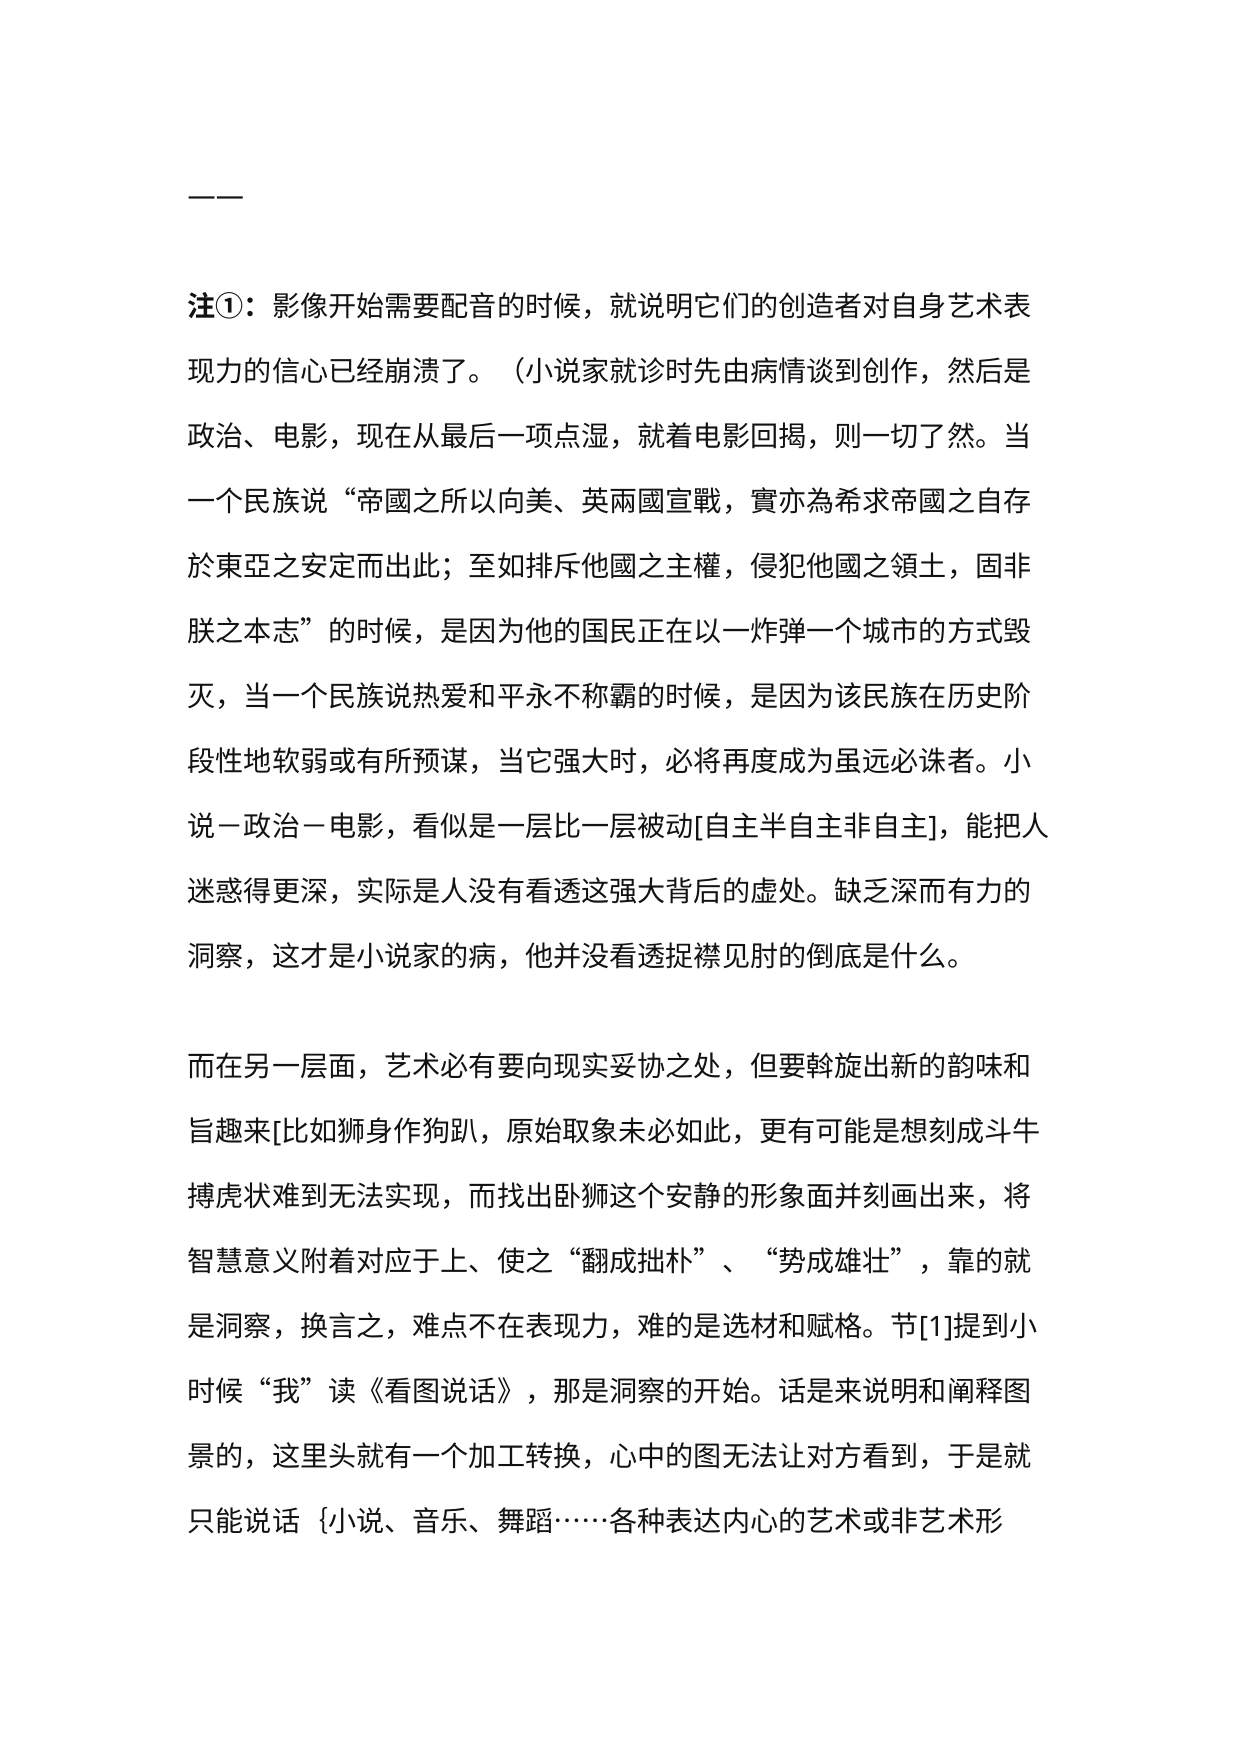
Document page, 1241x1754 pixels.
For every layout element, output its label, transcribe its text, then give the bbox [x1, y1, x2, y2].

text ―― [187, 162, 1053, 227]
text 注①：影像开始需要配音的时候，就说明它们的创造者对自身艺术表现力的信心已经崩溃了。（小说家就诊时先由病情谈到创作，然后是政治、电影，现在从最后一项点湿，就着电影回揭，则一切了然。当一个民族说“帝國之所以向美、英兩國宣戰，實亦為希求帝國之自存於東亞之安定而出此；至如排斥他國之主權，侵犯他國之領土，固非朕之本志”的时候，是因为他的国民正在以一炸弹一个城市的方式毁灭，当一个民族说热爱和平永不称霸的时候，是因为该民族在历史阶段性地软弱或有所预谋，当它强大时，必将再度成为虽远必诛者。小说－政治－电影，看似是一层比一层被动[自主半自主非自主]，能把人迷惑得更深，实际是人没有看透这强大背后的虚处。缺乏深而有力的洞察，这才是小说家的病，他并没看透捉襟见肘的倒底是什么。 [187, 272, 1053, 987]
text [187, 1032, 1053, 1552]
